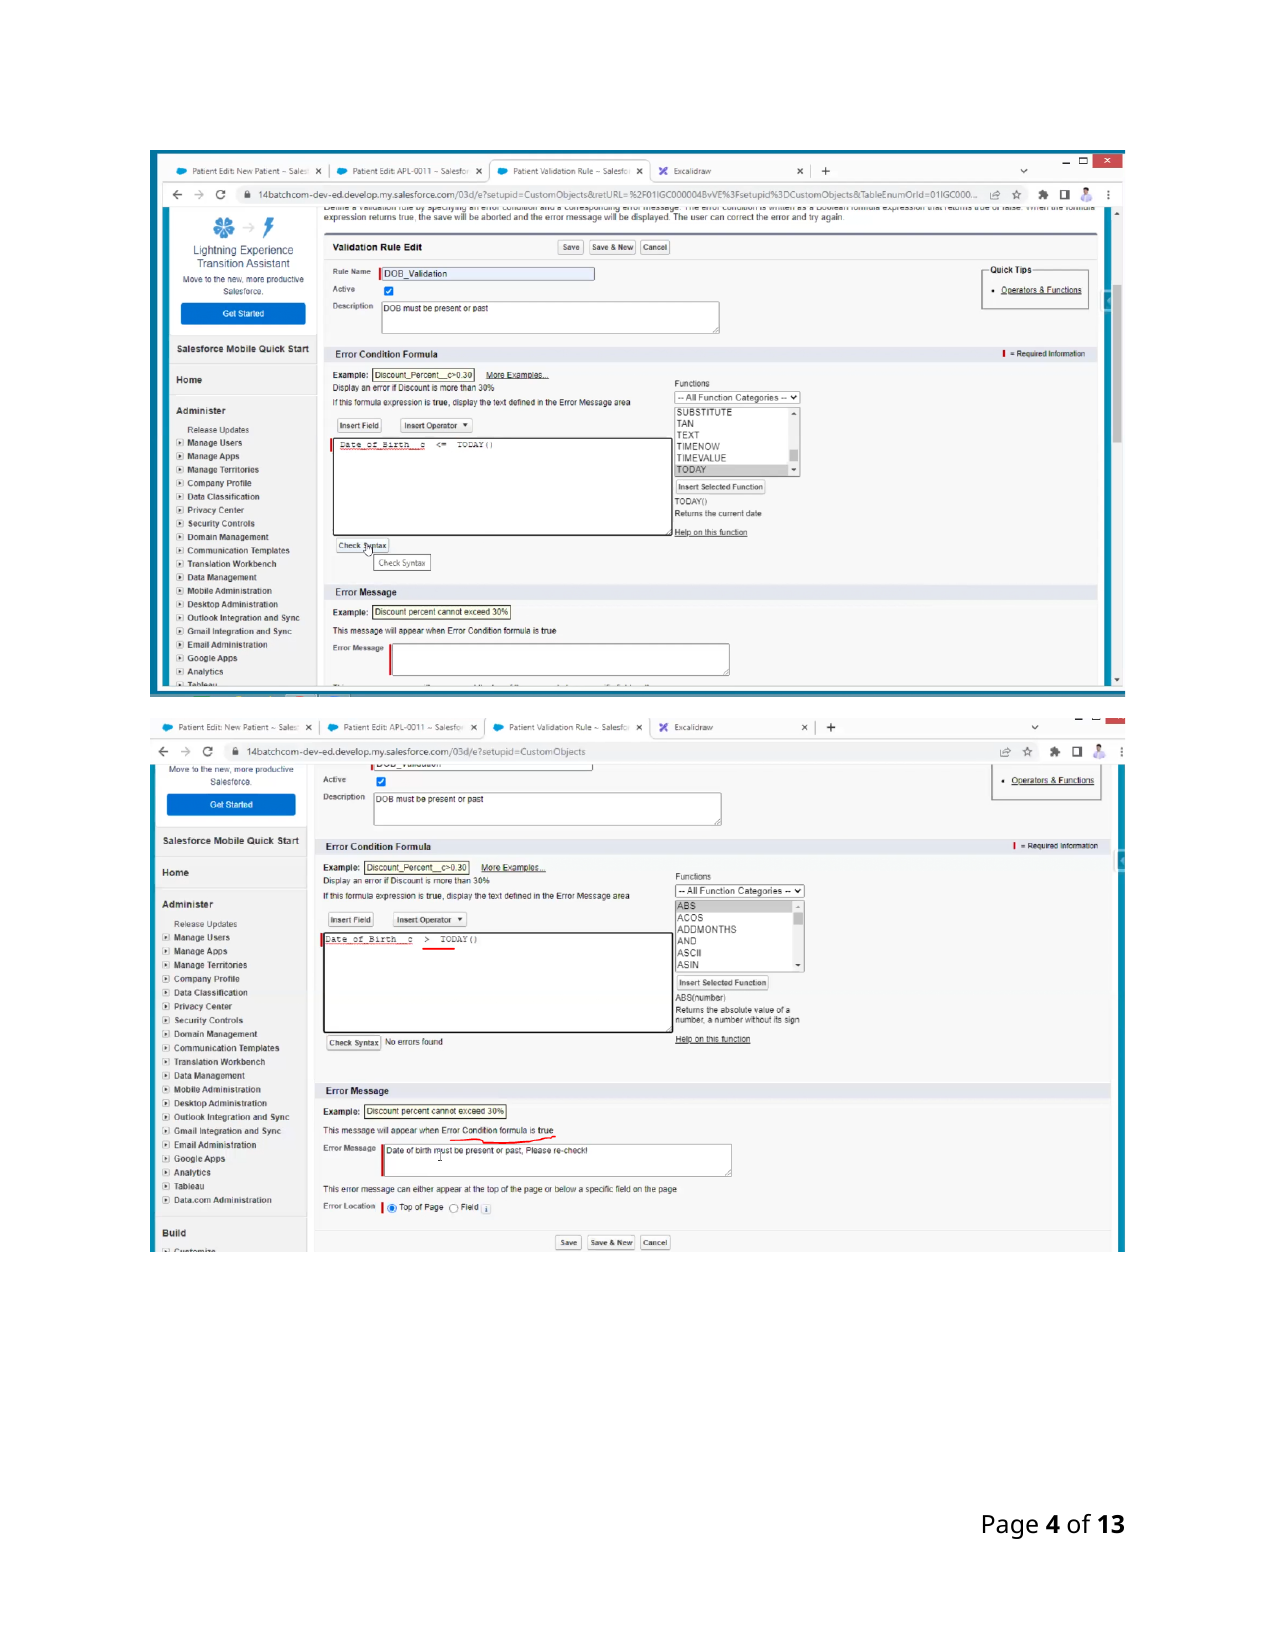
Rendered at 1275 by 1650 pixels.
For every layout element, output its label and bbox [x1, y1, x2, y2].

picture [150, 718, 1125, 1252]
picture [157, 154, 1125, 691]
